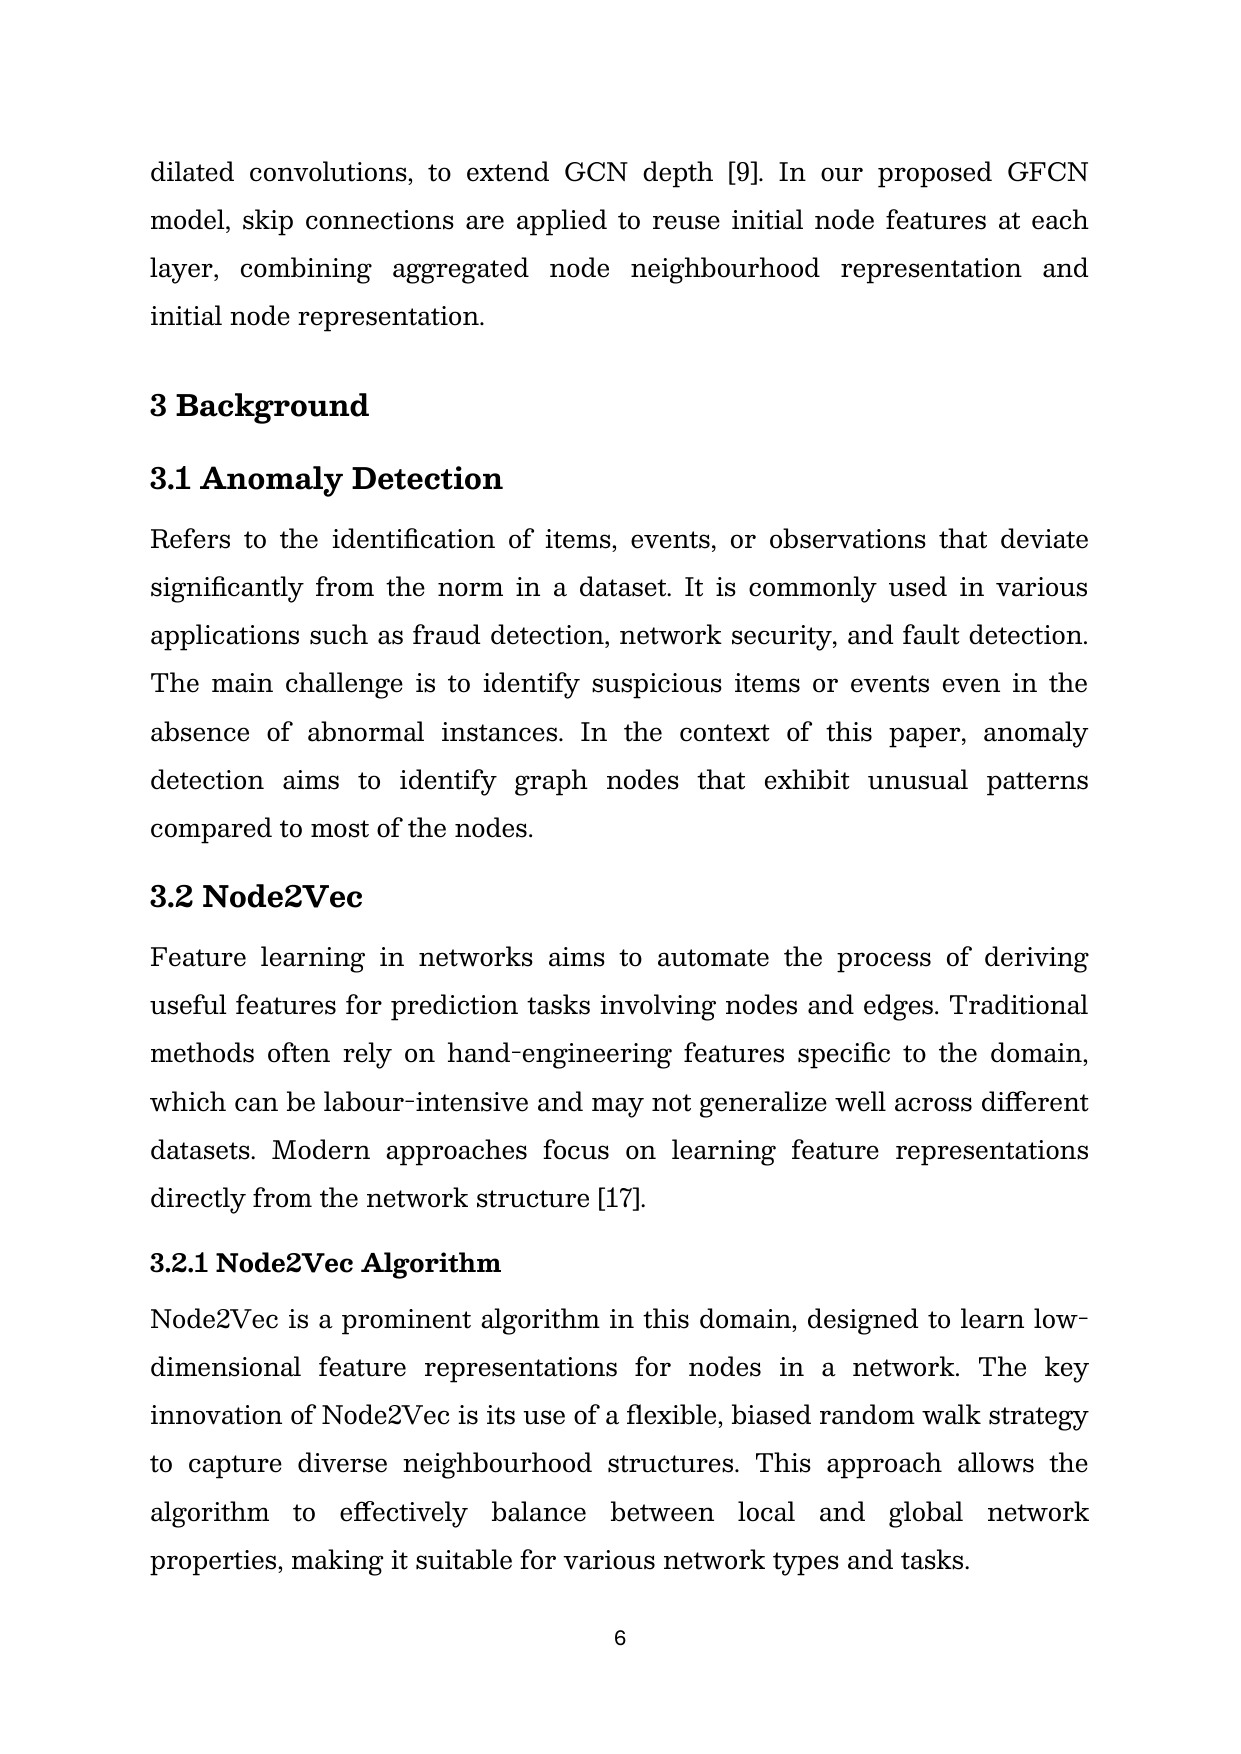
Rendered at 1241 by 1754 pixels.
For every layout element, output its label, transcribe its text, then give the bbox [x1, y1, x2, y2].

text Refers to the identification of items, events, or observations that deviate significantly from the norm in a dataset. It is commonly used in various applications such as fraud detection, network security, and fault detection. The main challenge is to identify suspicious items or events even in the absence of abnormal instances. In the context of this paper, anomaly detection aims to identify graph nodes that exhibit unusual patterns compared to most of the nodes. [150, 517, 1090, 848]
subtitle 3.2.1 Node2Vec Algorithm [150, 1241, 1090, 1283]
text Feature learning in networks aims to automate the process of deriving useful features for prediction tasks involving nodes and edges. Traditional methods often rely on hand-engineering features specific to the domain, which can be labour-intensive and may not generalize well across different datasets. Modern approaches focus on learning feature representations directly from the network structure [17]. [150, 935, 1090, 1218]
text Node2Vec is a prominent algorithm in this domain, designed to learn low-dimensional feature representations for nodes in a network. The key innovation of Node2Vec is its use of a flexible, biased random walk strategy to capture diverse neighbourhood structures. This approach allows the algorithm to effectively balance between local and global network properties, making it suitable for various network types and tasks. [150, 1297, 1090, 1580]
subtitle 3 Background [150, 380, 1090, 429]
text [150, 150, 1090, 336]
subtitle 3.1 Anomaly Detection [150, 453, 1090, 502]
subtitle 3.2 Node2Vec [150, 871, 1090, 920]
